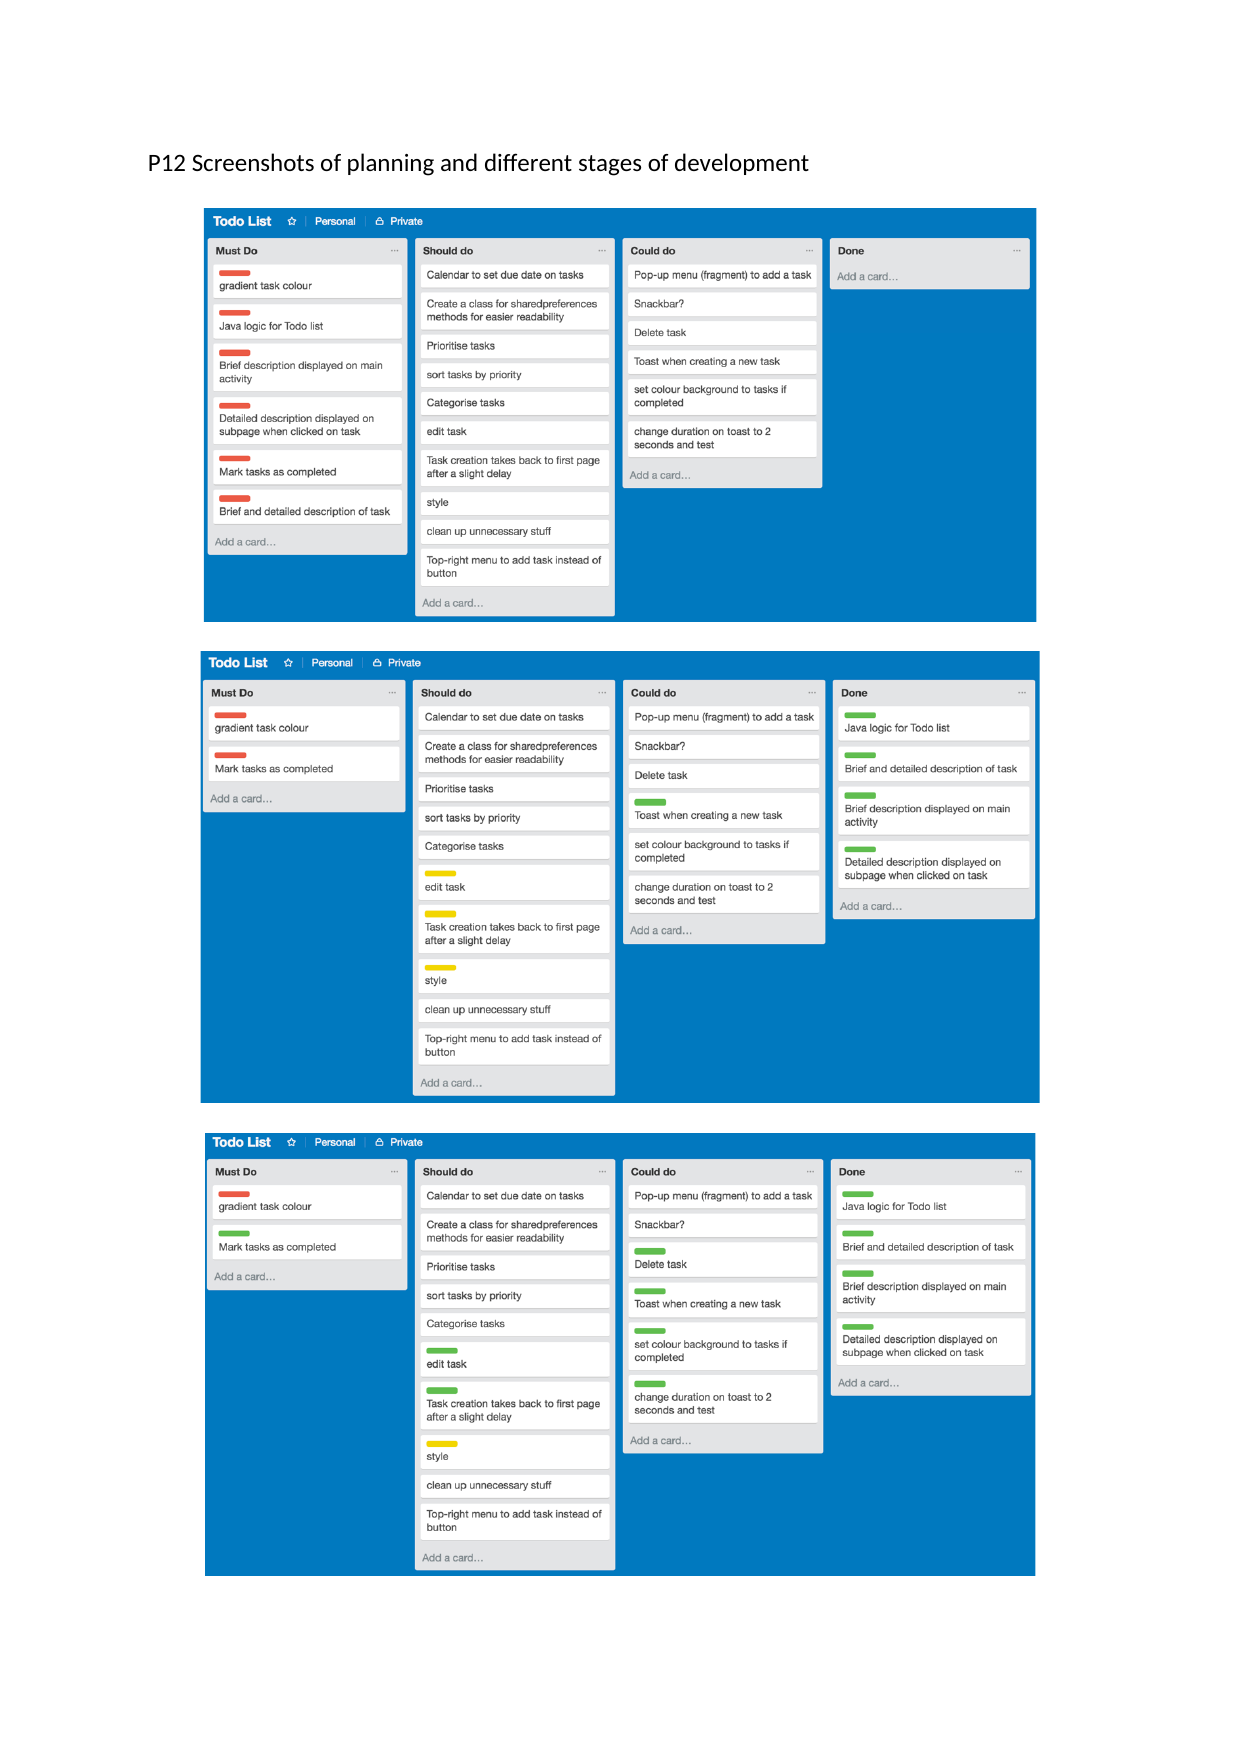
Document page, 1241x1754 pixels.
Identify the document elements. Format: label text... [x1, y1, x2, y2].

text P12 Screenshots of planning and different stages of development [148, 148, 1093, 178]
picture [205, 1133, 1036, 1576]
picture [203, 208, 1037, 622]
picture [200, 651, 1040, 1103]
